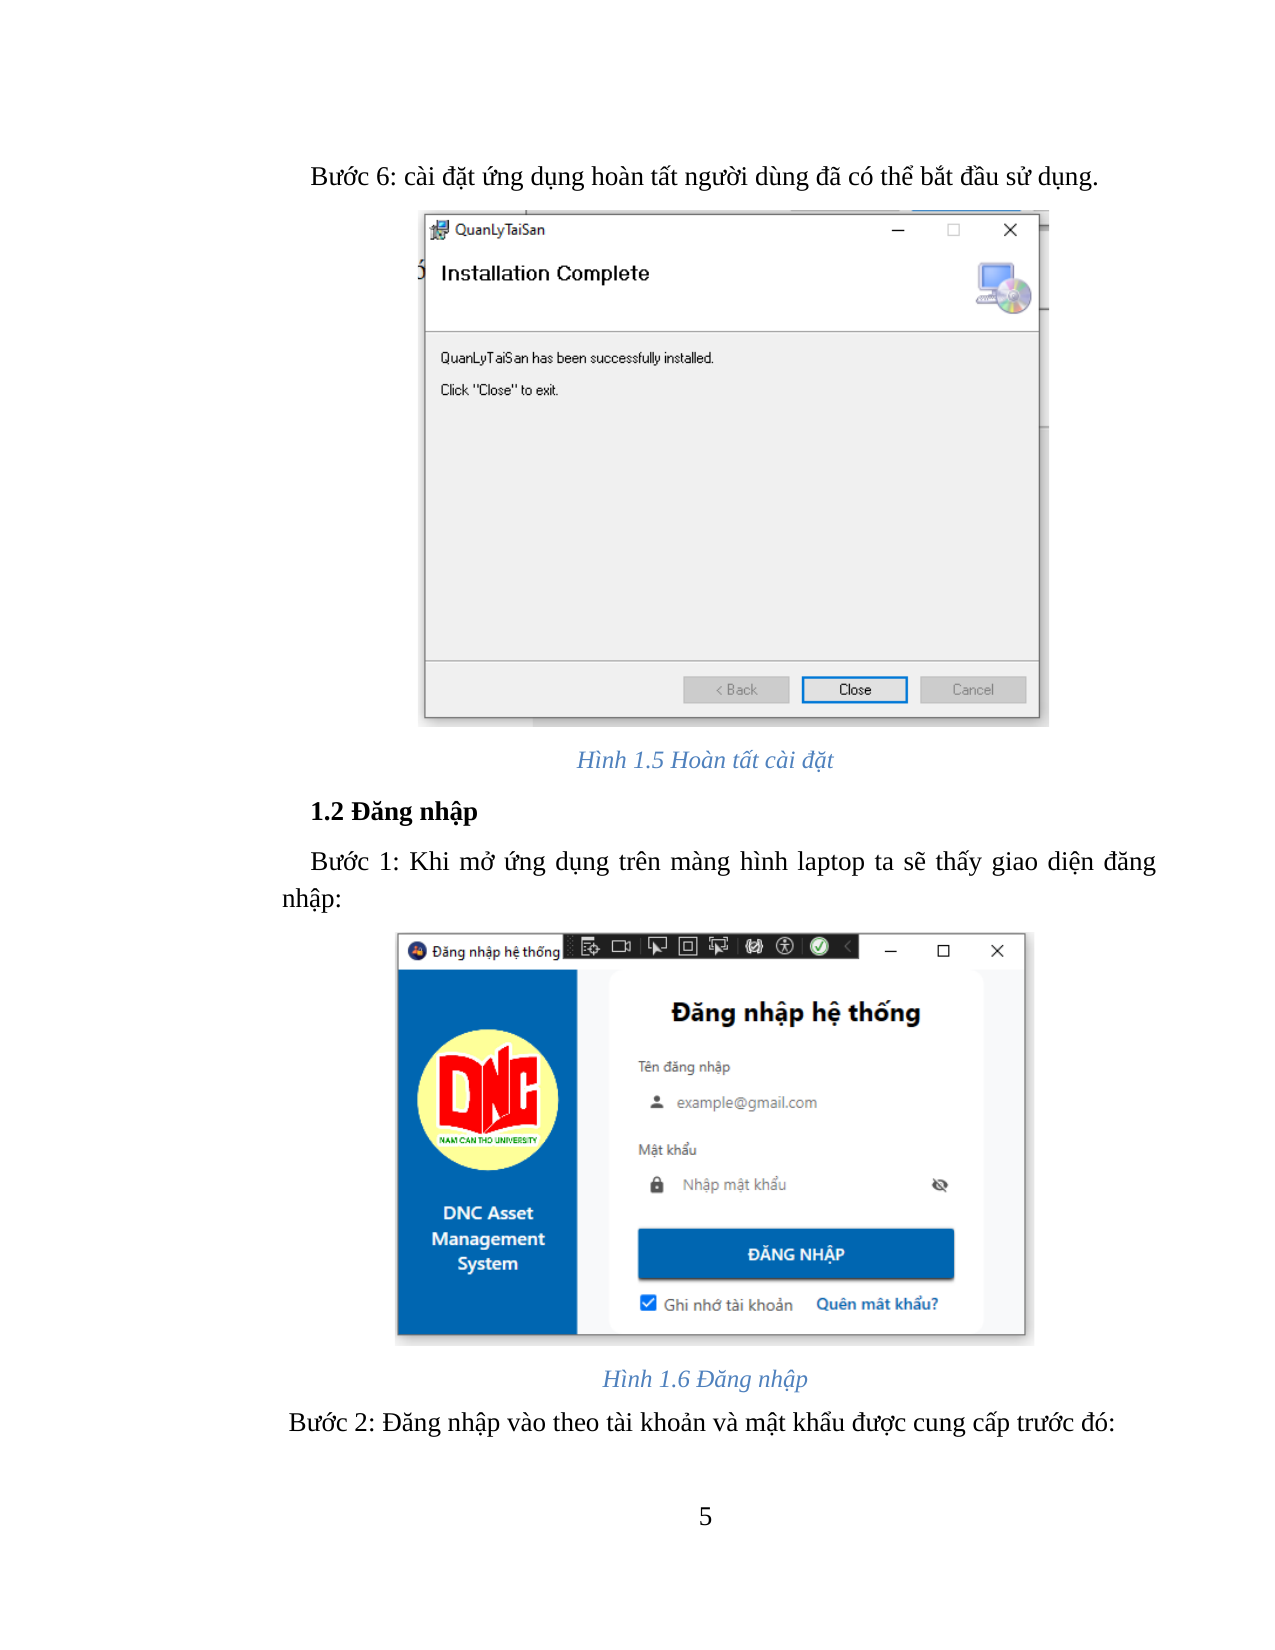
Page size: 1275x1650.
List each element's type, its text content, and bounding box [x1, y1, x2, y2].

picture [417, 210, 1050, 727]
subtitle 1.2 Đăng nhập [235, 795, 1157, 826]
text Bước 6: cài đặt ứng dụng hoàn tất người dùng đã có thể bắt đầu sử dụng. [263, 160, 1157, 191]
picture [394, 932, 1035, 1346]
text Bước 1: Khi mở ứng dụng trên màng hình laptop ta sẽ thấy giao diện đăng nhập: [282, 845, 1157, 913]
text Bước 2: Đăng nhập vào theo tài khoản và mật khẩu được cung cấp trước đó: [282, 1406, 1157, 1437]
